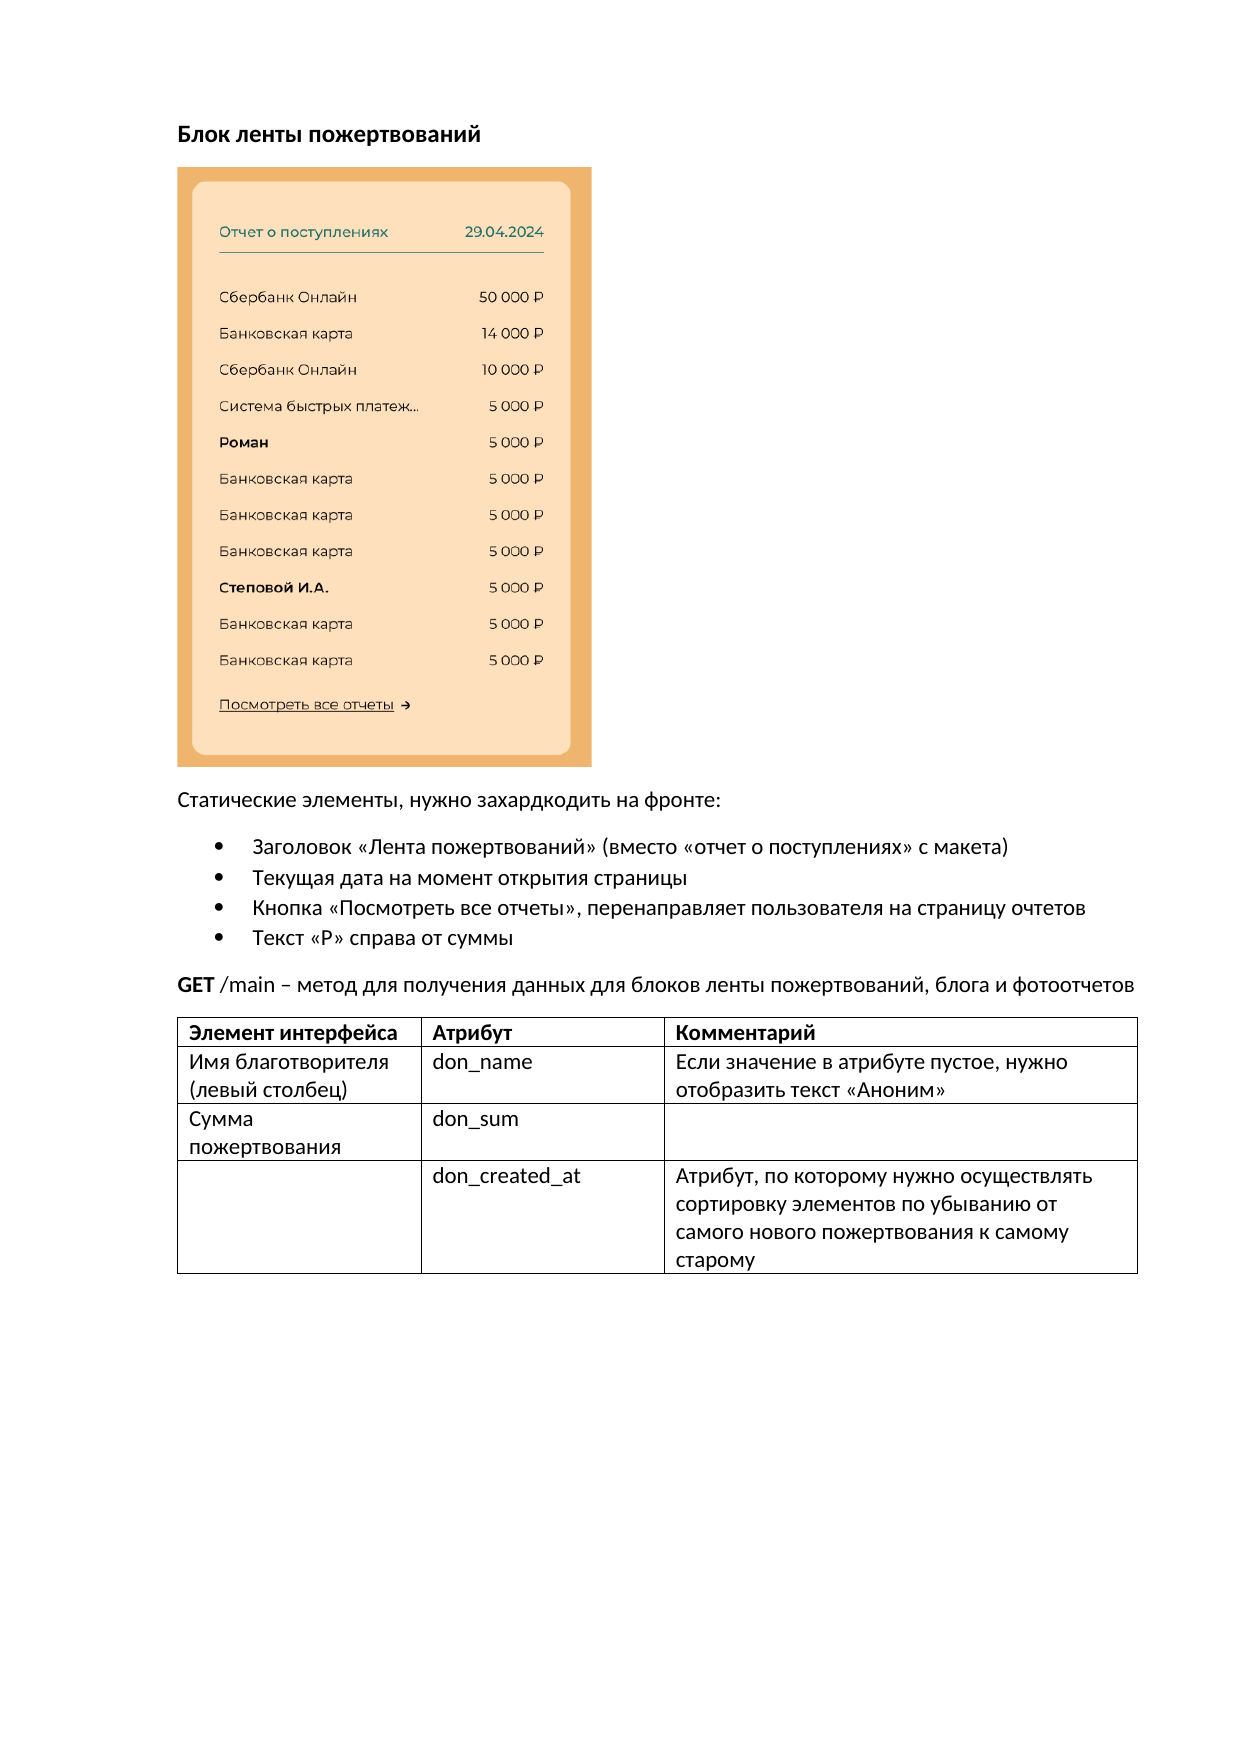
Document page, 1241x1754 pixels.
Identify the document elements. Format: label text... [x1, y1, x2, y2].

table_header Комментарий [665, 1018, 1137, 1046]
table_cell Сумма пожертвования [178, 1104, 421, 1160]
table_cell Имя благотворителя (левый столбец) [178, 1047, 421, 1103]
list Текущая дата на момент открытия страницы [215, 863, 1152, 891]
table_cell Если значение в атрибуте пустое, нужно отобразить текст «Аноним» [665, 1047, 1137, 1103]
text Блок ленты пожертвований [177, 118, 1152, 149]
text Статические элементы, нужно захардкодить на фронте: [177, 786, 1152, 813]
table_cell [665, 1104, 1137, 1160]
table_header Элемент интерфейса [178, 1018, 421, 1046]
list Заголовок «Лента пожертвований» (вместо «отчет о поступлениях» с макета) [215, 832, 1152, 860]
text GET /main – метод для получения данных для блоков ленты пожертвований, блога и фотоотчетов [177, 970, 1152, 998]
table_cell don_sum [422, 1104, 664, 1160]
table_cell don_name [422, 1047, 664, 1103]
table_cell Атрибут, по которому нужно осуществлять сортировку элементов по убыванию от самого нового пожертвования к самому старому [665, 1161, 1137, 1273]
table_header Атрибут [422, 1018, 664, 1046]
table_cell don_created_at [422, 1161, 664, 1273]
picture [177, 167, 592, 767]
list Текст «Р» справа от суммы [215, 923, 1152, 951]
table_cell [178, 1161, 421, 1273]
list Кнопка «Посмотреть все отчеты», перенаправляет пользователя на страницу очтетов [215, 893, 1152, 921]
